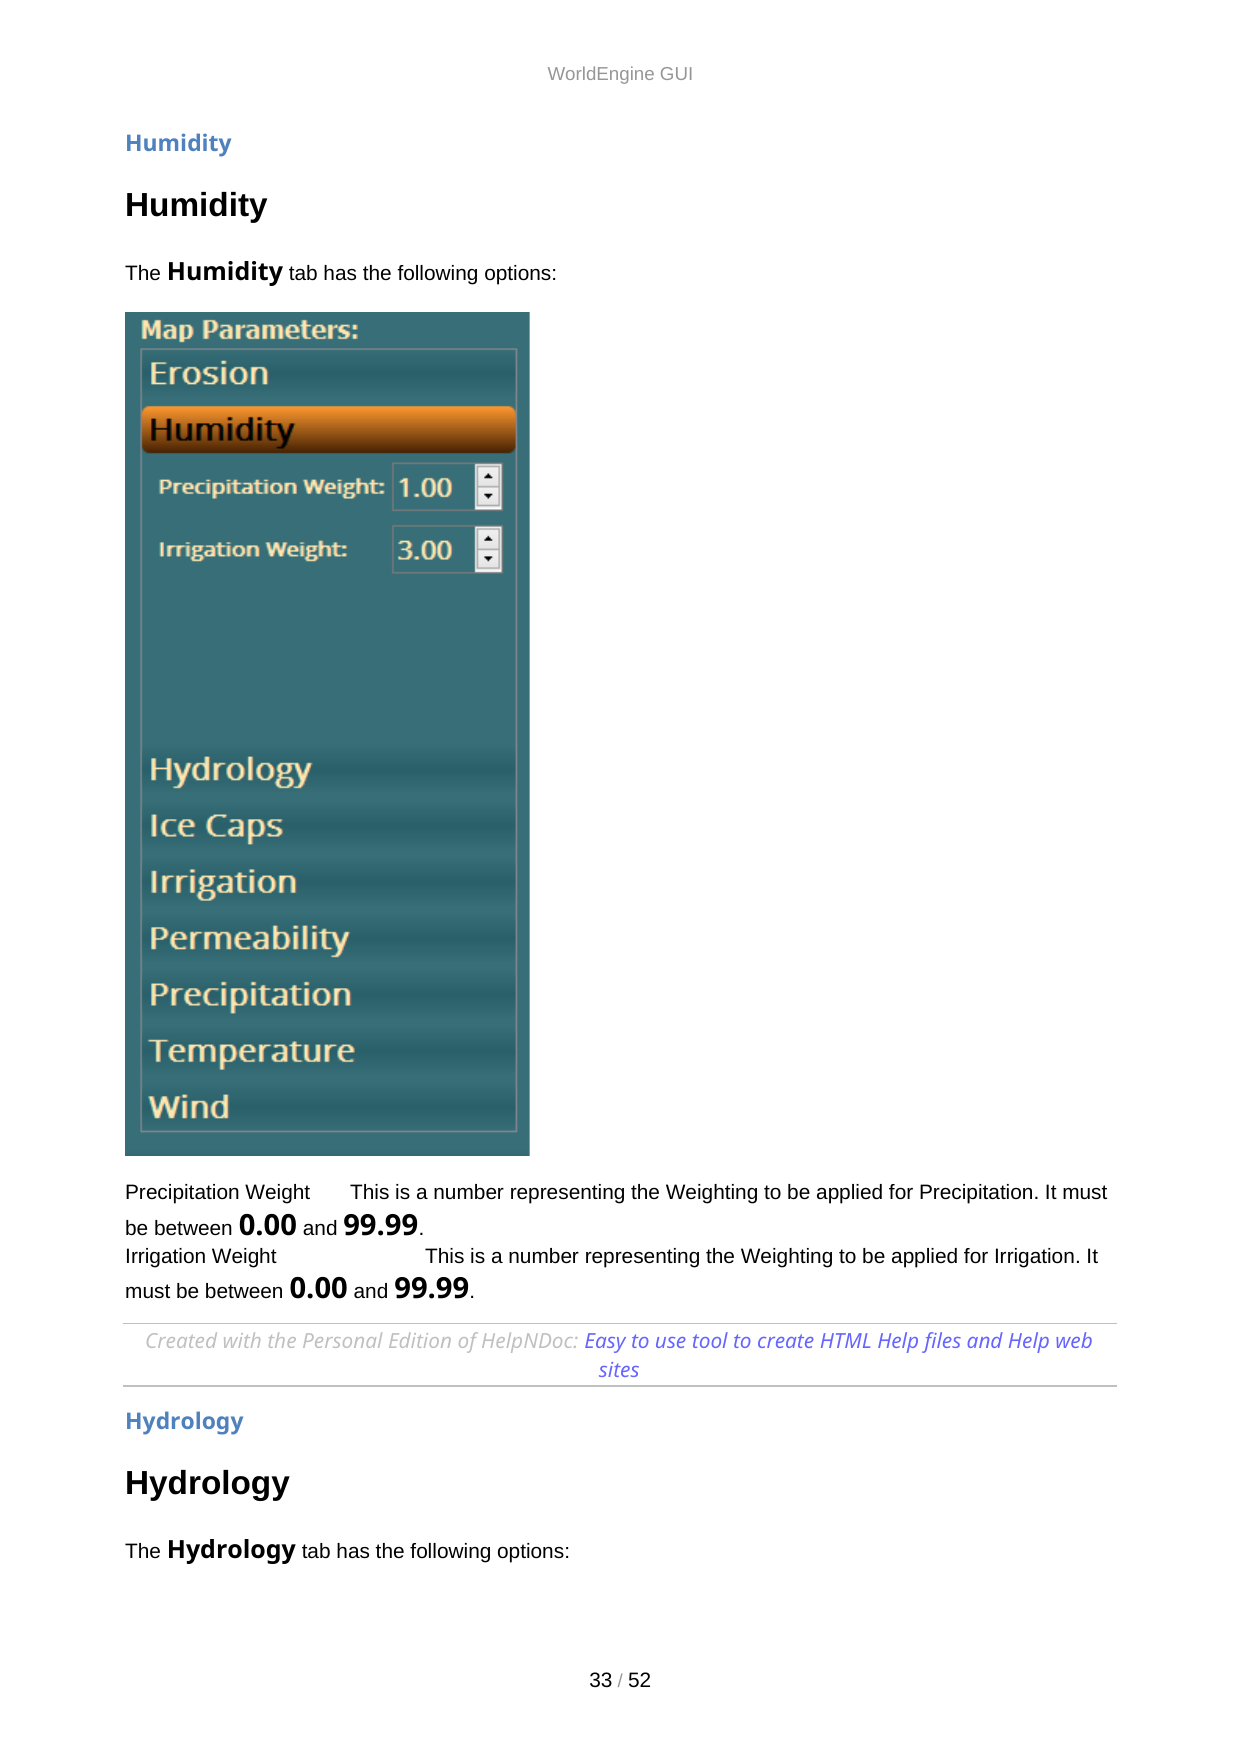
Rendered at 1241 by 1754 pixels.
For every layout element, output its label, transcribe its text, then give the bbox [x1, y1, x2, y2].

subtitle Humidity [125, 185, 1115, 224]
text Created with the Personal Edition of HelpNDoc: Easy to use tool to create HTML Help files and Help web sites [123, 1324, 1117, 1385]
subtitle Hydrology [125, 1463, 1115, 1501]
picture [125, 312, 530, 1156]
text Hydrology [123, 1402, 1117, 1438]
text Humidity [123, 125, 1117, 160]
text The Humidity tab has the following options: [125, 254, 1115, 288]
text Precipitation Weight This is a number representing the Weighting to be applied for Precipitation. It must be between 0.00 and 99.99. [125, 1180, 1115, 1243]
text Irrigation Weight This is a number representing the Weighting to be applied for Irrigation. It must be between 0.00 and 99.99. [125, 1243, 1115, 1307]
text The Hydrology tab has the following options: [125, 1532, 1115, 1566]
